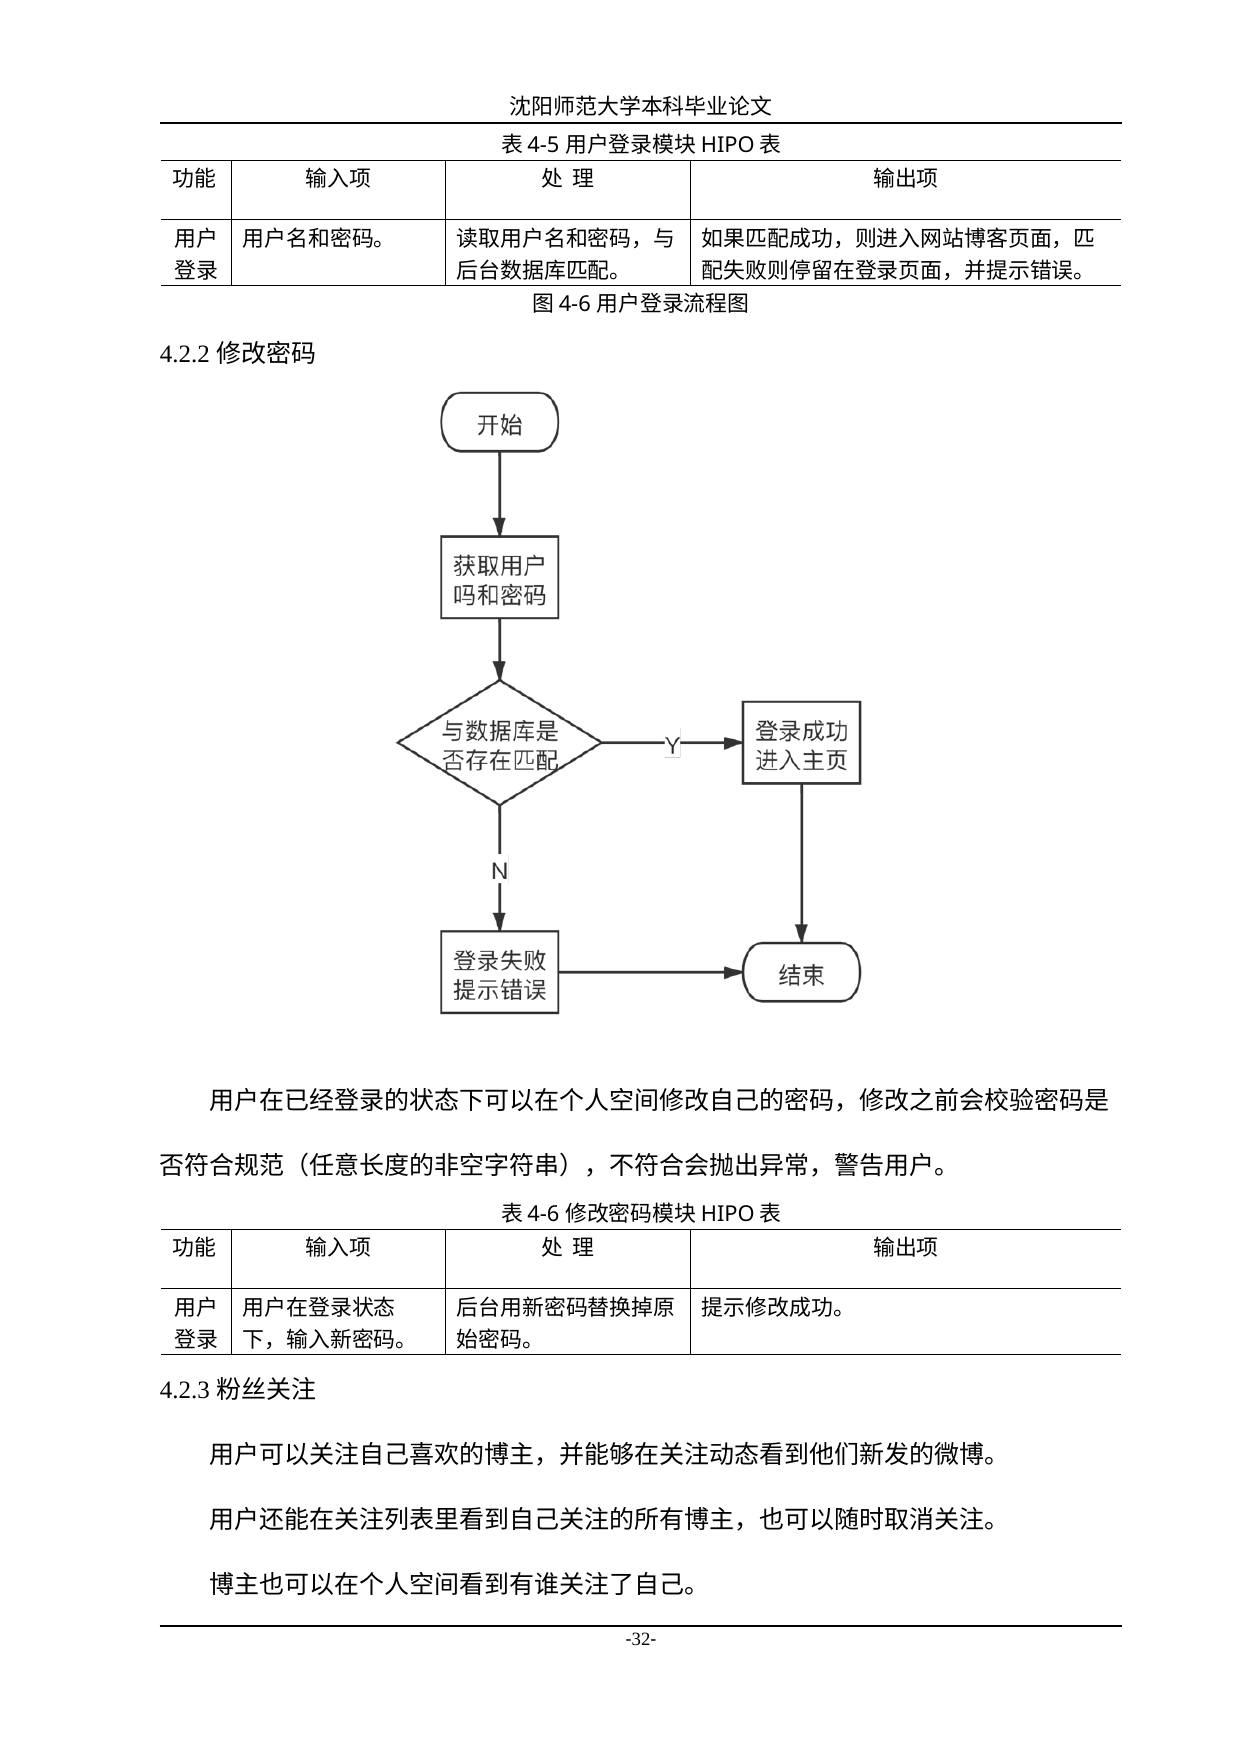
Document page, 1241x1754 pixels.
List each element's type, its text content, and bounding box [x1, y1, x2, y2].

text 用户可以关注自己喜欢的博主，并能够在关注动态看到他们新发的微博。 [159, 1420, 1122, 1485]
table_cell 提示修改成功。 [691, 1289, 1121, 1354]
table_cell 用户名和密码。 [232, 220, 445, 285]
subtitle 4.2.2 修改密码 [159, 319, 1122, 384]
table_cell 读取用户名和密码，与后台数据库匹配。 [446, 220, 690, 285]
table_header 功能 [161, 161, 231, 219]
text 表4-5 用户登录模块HIPO表 [159, 127, 1122, 160]
table_header 输入项 [232, 1230, 445, 1288]
table_header 功能 [161, 1230, 231, 1288]
picture [368, 363, 889, 1042]
table_header 输入项 [232, 161, 445, 219]
table_cell 如果匹配成功，则进入网站博客页面，匹配失败则停留在登录页面，并提示错误。 [691, 220, 1121, 285]
table_cell 用户在登录状态下，输入新密码。 [232, 1289, 445, 1354]
text 图4-6 用户登录流程图 [159, 286, 1122, 319]
table_cell 用户登录 [161, 220, 231, 285]
table_header 输出项 [691, 161, 1121, 219]
table_header 处 理 [446, 161, 690, 219]
table_cell 用户登录 [161, 1289, 231, 1354]
table_header 输出项 [691, 1230, 1121, 1288]
table_header 处 理 [446, 1230, 690, 1288]
text 用户还能在关注列表里看到自己关注的所有博主，也可以随时取消关注。 [159, 1485, 1122, 1550]
text 表4-6 修改密码模块HIPO表 [159, 1196, 1122, 1229]
text 博主也可以在个人空间看到有谁关注了自己。 [159, 1550, 1122, 1615]
subtitle 4.2.3 粉丝关注 [159, 1355, 1122, 1420]
table_cell 后台用新密码替换掉原始密码。 [446, 1289, 690, 1354]
